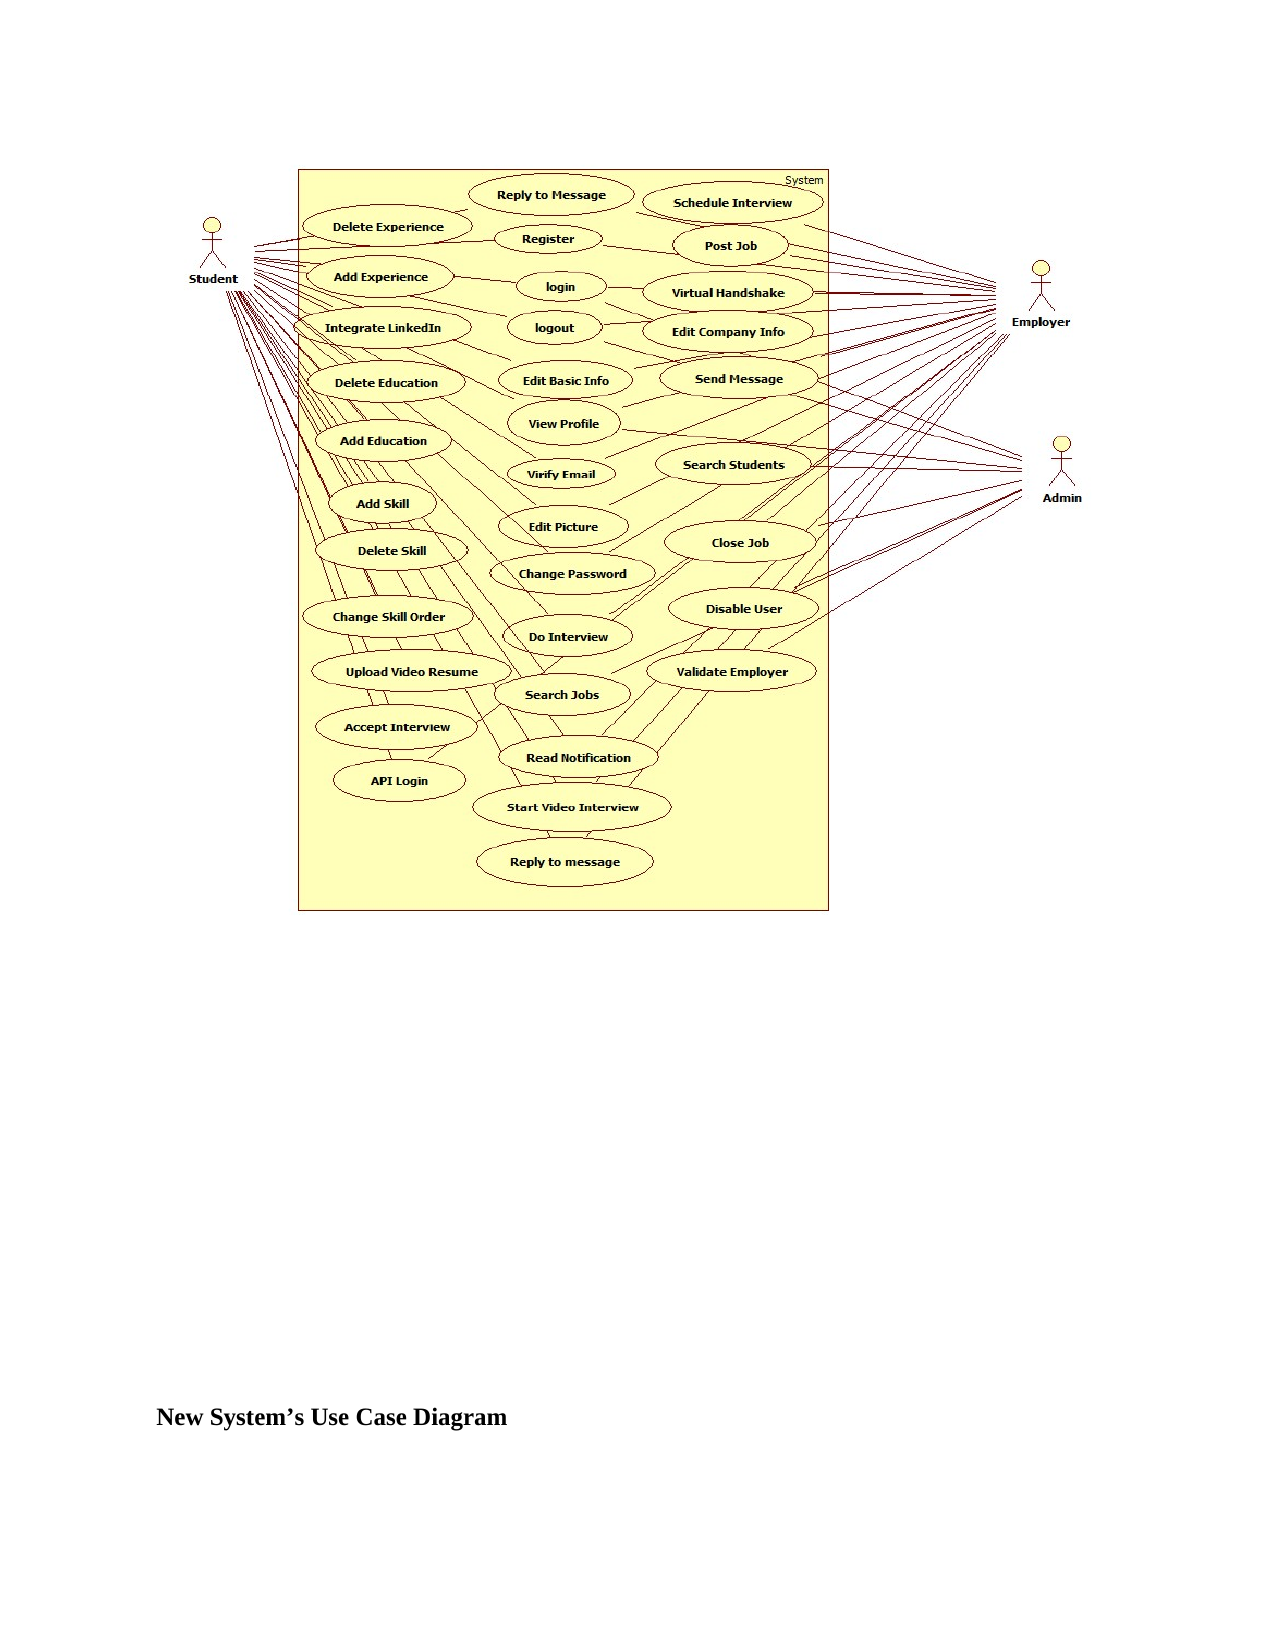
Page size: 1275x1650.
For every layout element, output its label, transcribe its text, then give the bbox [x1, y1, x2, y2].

text New System’s Use Case Diagram [150, 1402, 1125, 1431]
picture [150, 150, 1125, 930]
